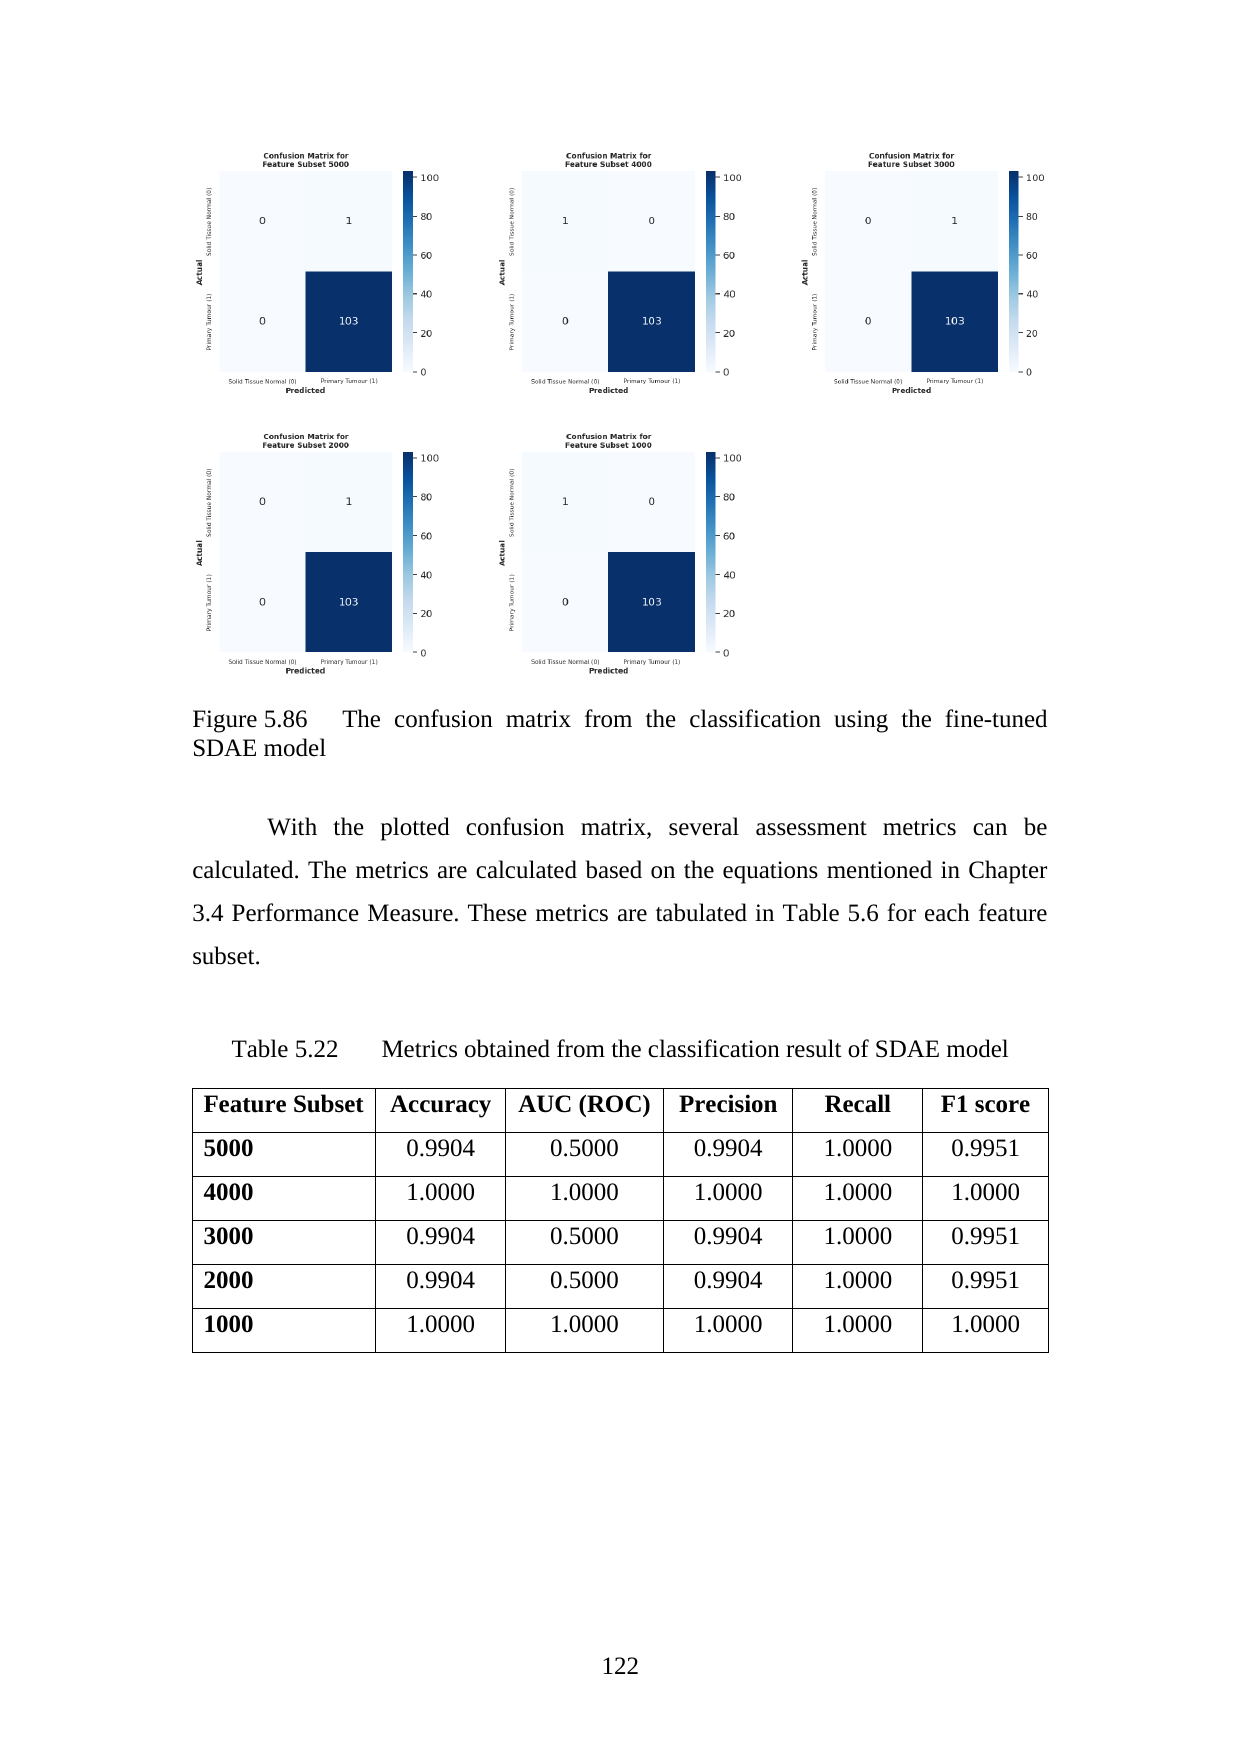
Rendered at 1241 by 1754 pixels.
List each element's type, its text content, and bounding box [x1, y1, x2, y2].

table_header Accuracy [376, 1089, 505, 1132]
table_cell 1.0000 [664, 1309, 792, 1352]
text With the plotted confusion matrix, several assessment metrics can be calculated. The metrics are calculated based on the equations mentioned in Chapter 3.4 Performance Measure. These metrics are tabulated in Table 5.6 for each feature subset. [192, 812, 1048, 970]
table_cell 0.9904 [376, 1265, 505, 1308]
table_header Recall [793, 1089, 922, 1132]
table_cell 5000 [193, 1133, 375, 1176]
picture [192, 147, 1049, 680]
table_cell 0.9904 [664, 1221, 792, 1264]
table_cell 0.5000 [506, 1265, 663, 1308]
table_cell 0.9951 [923, 1265, 1048, 1308]
table_cell 1.0000 [376, 1177, 505, 1220]
table_cell 1.0000 [793, 1177, 922, 1220]
table_cell 0.5000 [506, 1221, 663, 1264]
table_cell 1.0000 [923, 1177, 1048, 1220]
table_header F1 score [923, 1089, 1048, 1132]
table_cell 1000 [193, 1309, 375, 1352]
table_header Precision [664, 1089, 792, 1132]
table_cell 0.5000 [506, 1133, 663, 1176]
table_cell 1.0000 [506, 1309, 663, 1352]
table_cell 2000 [193, 1265, 375, 1308]
table_cell 0.9951 [923, 1133, 1048, 1176]
table_cell 1.0000 [793, 1133, 922, 1176]
table_cell 1.0000 [793, 1309, 922, 1352]
table_header AUC (ROC) [506, 1089, 663, 1132]
table_cell 3000 [193, 1221, 375, 1264]
table_cell 1.0000 [923, 1309, 1048, 1352]
table_cell 1.0000 [793, 1265, 922, 1308]
table_cell 0.9904 [664, 1133, 792, 1176]
table_cell 0.9951 [923, 1221, 1048, 1264]
table_cell 1.0000 [506, 1177, 663, 1220]
table_cell 0.9904 [376, 1133, 505, 1176]
table_cell 0.9904 [664, 1265, 792, 1308]
table_cell 1.0000 [376, 1309, 505, 1352]
table_cell 1.0000 [664, 1177, 792, 1220]
table_header Feature Subset [193, 1089, 375, 1132]
table_cell 0.9904 [376, 1221, 505, 1264]
table_cell 4000 [193, 1177, 375, 1220]
table_cell 1.0000 [793, 1221, 922, 1264]
